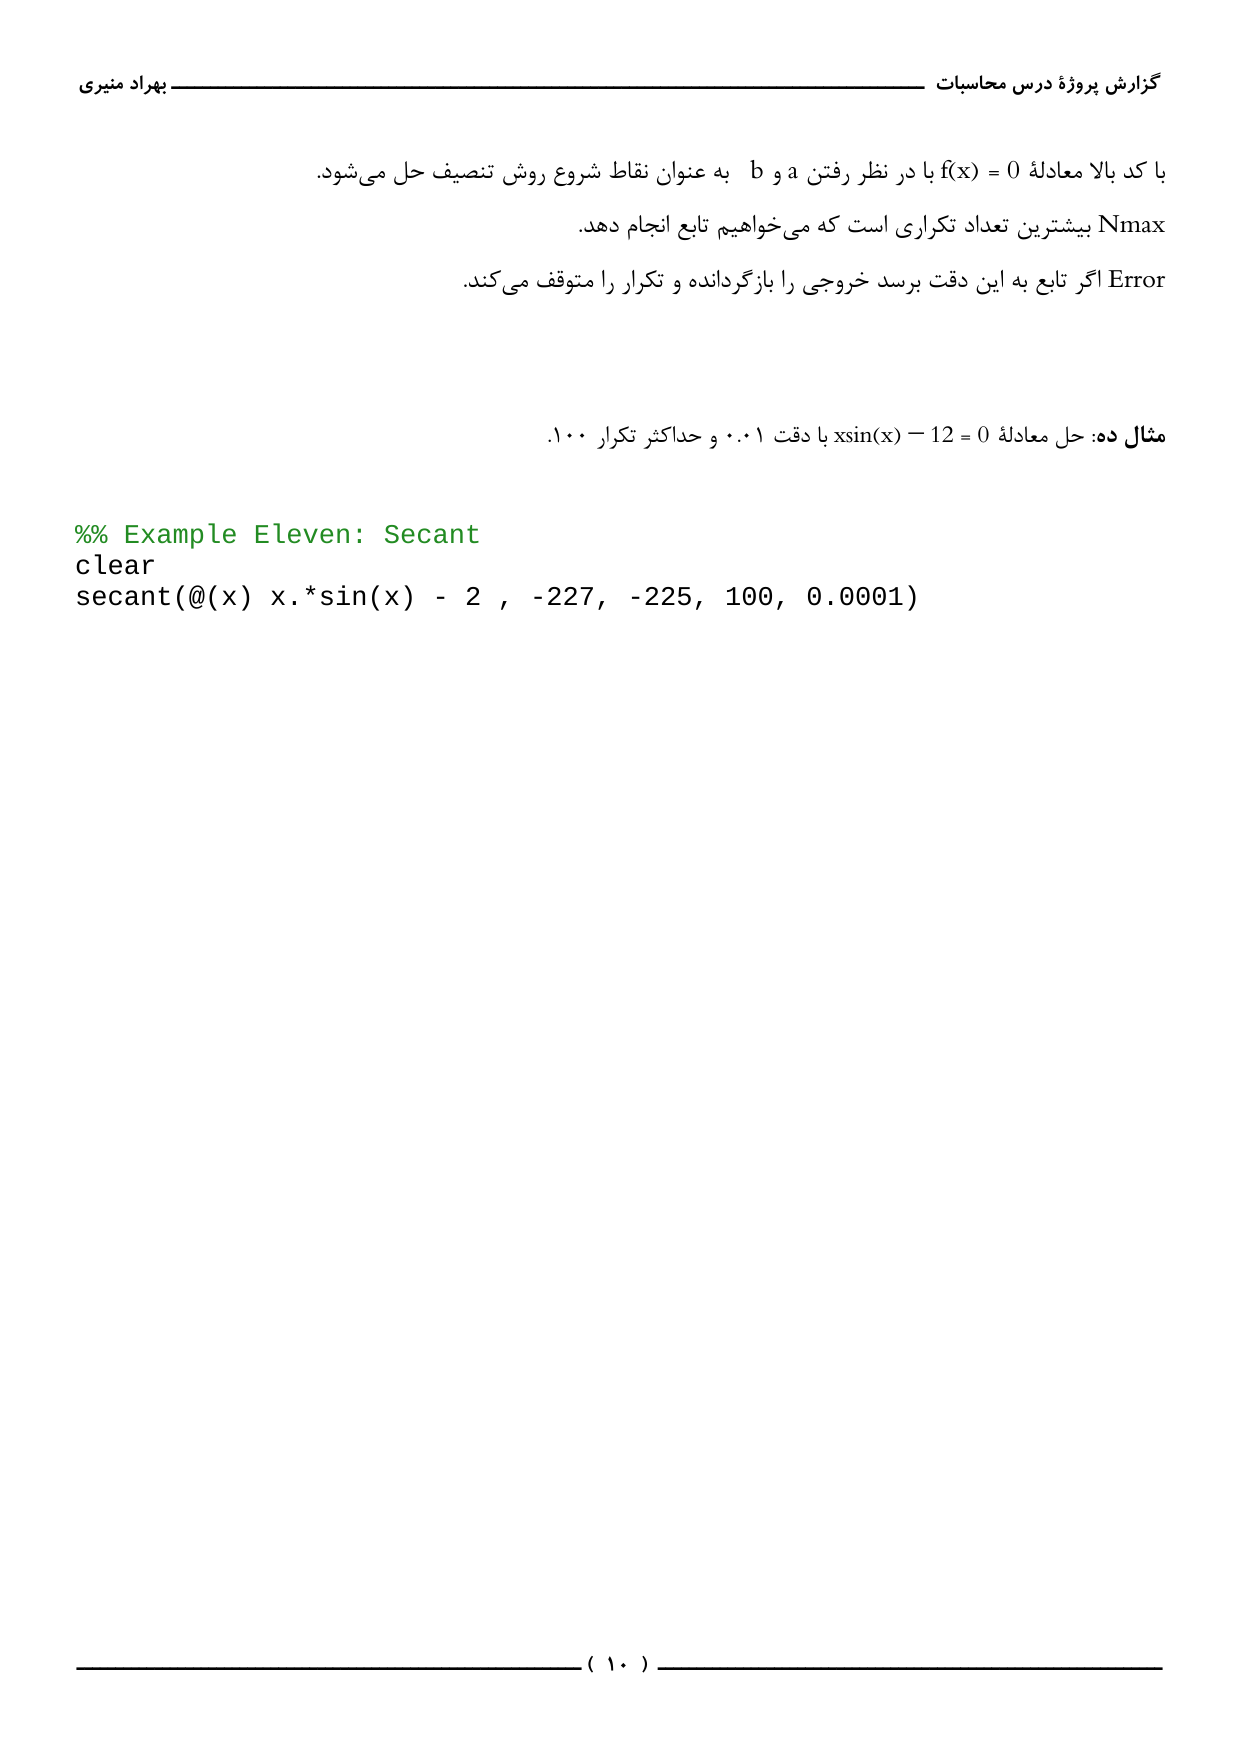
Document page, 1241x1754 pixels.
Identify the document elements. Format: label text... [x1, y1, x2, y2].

text Error اگر تابع به این دقت برسد خروجی را بازگردانده و تکرار را متوقف می‌کند. [75, 261, 1165, 299]
text مثال ده: حل معادلۀ xsin(x) – 12 = 0 با دقت 0.01 و حداکثر تکرار 100. [75, 418, 1165, 453]
text clear [75, 552, 1165, 583]
text secant(@(x) x.*sin(x) - 2 , -227, -225, 100, 0.0001) [75, 583, 1165, 613]
text Nmax بیشترین تعداد تکراری است که می‌خواهیم تابع انجام دهد. [75, 207, 1165, 245]
text %% Example Eleven: Secant [75, 521, 1165, 552]
text با کد بالا معادلۀ f(x) = 0 با در نظر رفتن a و b به عنوان نقاط شروع روش تنصیف حل می‌شود. [75, 152, 1165, 190]
